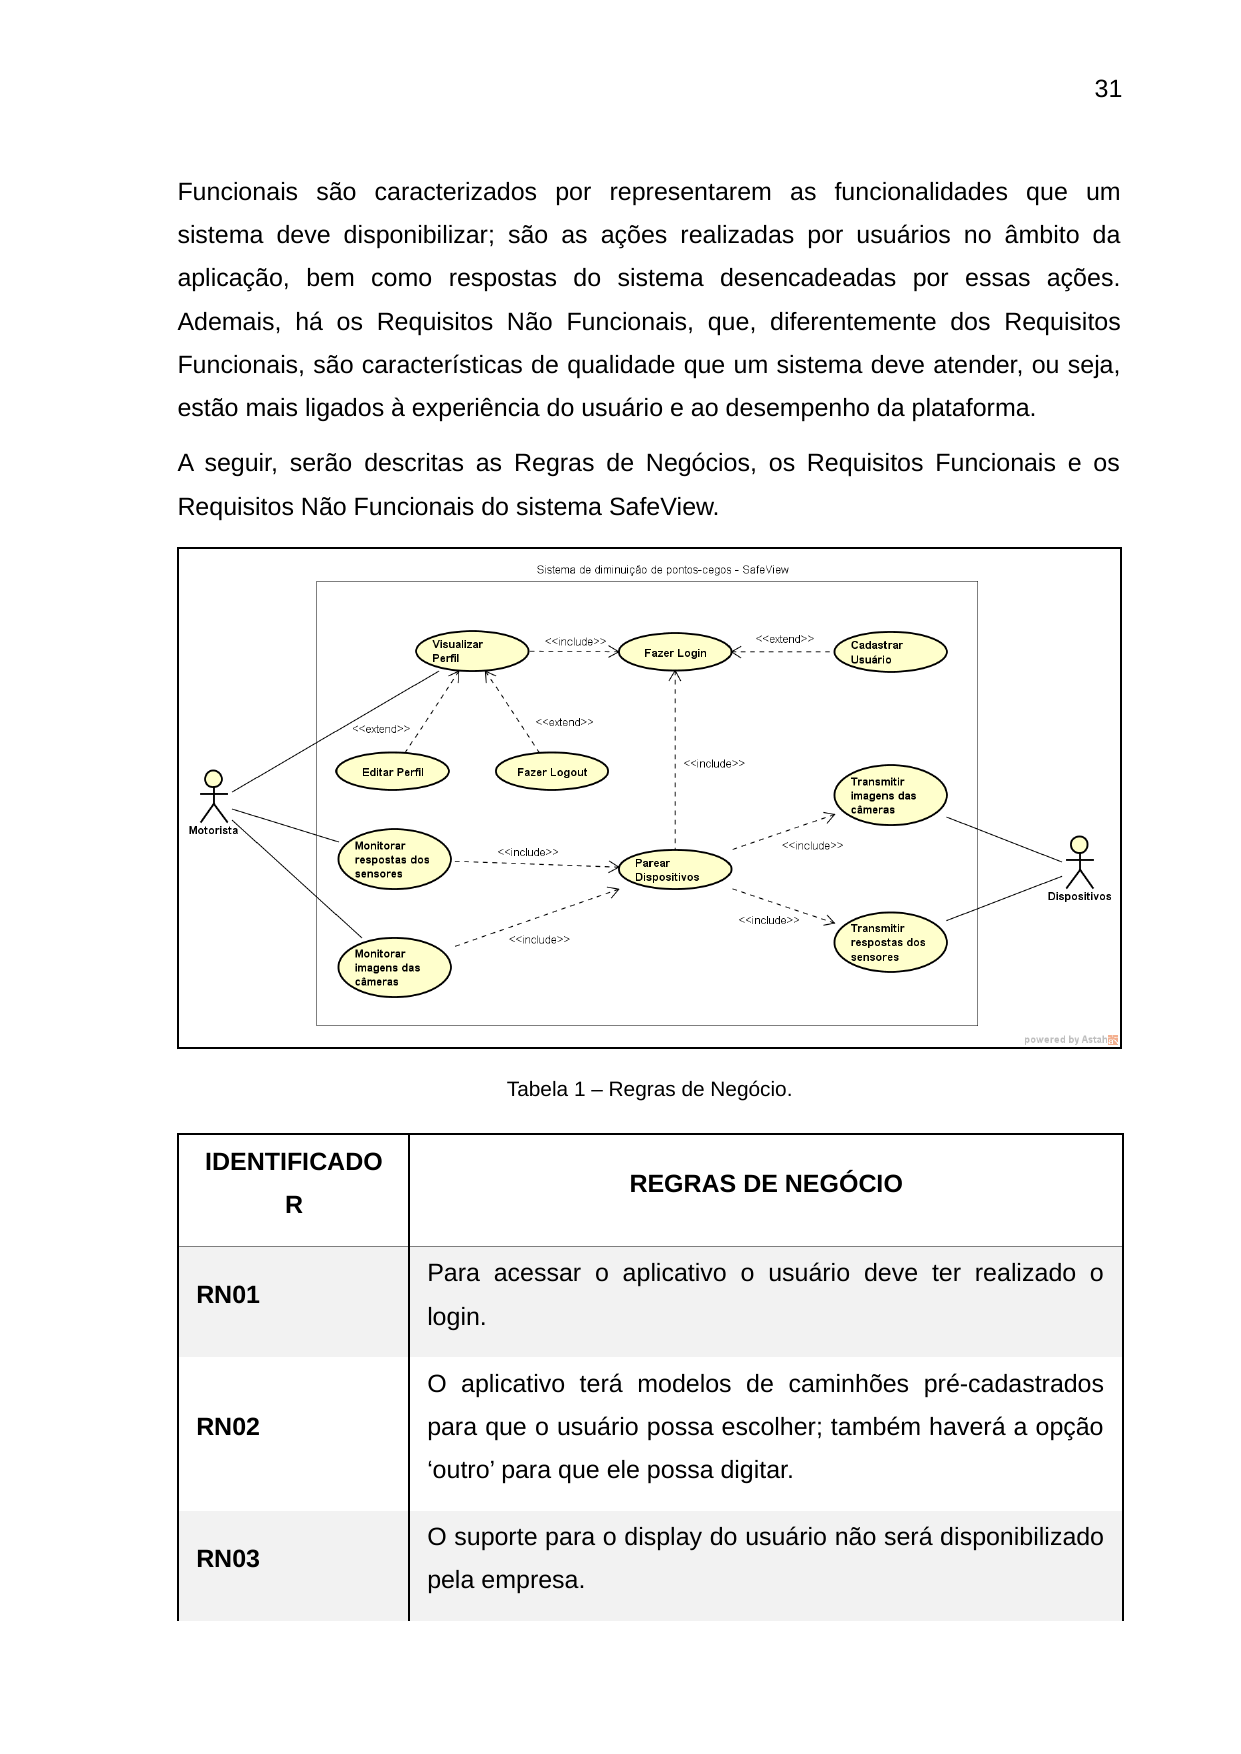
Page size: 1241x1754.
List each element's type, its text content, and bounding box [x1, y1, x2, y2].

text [177, 177, 1122, 422]
table_cell Para acessar o aplicativo o usuário deve ter realizado o login. [410, 1247, 1122, 1357]
text A seguir, serão descritas as Regras de Negócios, os Requisitos Funcionais e os Requisitos Não Funcionais do sistema SafeView. [177, 448, 1122, 520]
table_cell RN03 [179, 1511, 408, 1621]
table_cell O suporte para o display do usuário não será disponibilizado pela empresa. [410, 1511, 1122, 1621]
table_cell RN02 [179, 1357, 408, 1511]
table_cell O aplicativo terá modelos de caminhões pré-cadastrados para que o usuário possa escolher; também haverá a opção ‘outro’ para que ele possa digitar. [410, 1357, 1122, 1511]
table_header Regras de Negócio [410, 1135, 1122, 1246]
picture [179, 549, 1120, 1047]
table_header Identificador [179, 1135, 408, 1246]
table_cell RN01 [179, 1247, 408, 1357]
